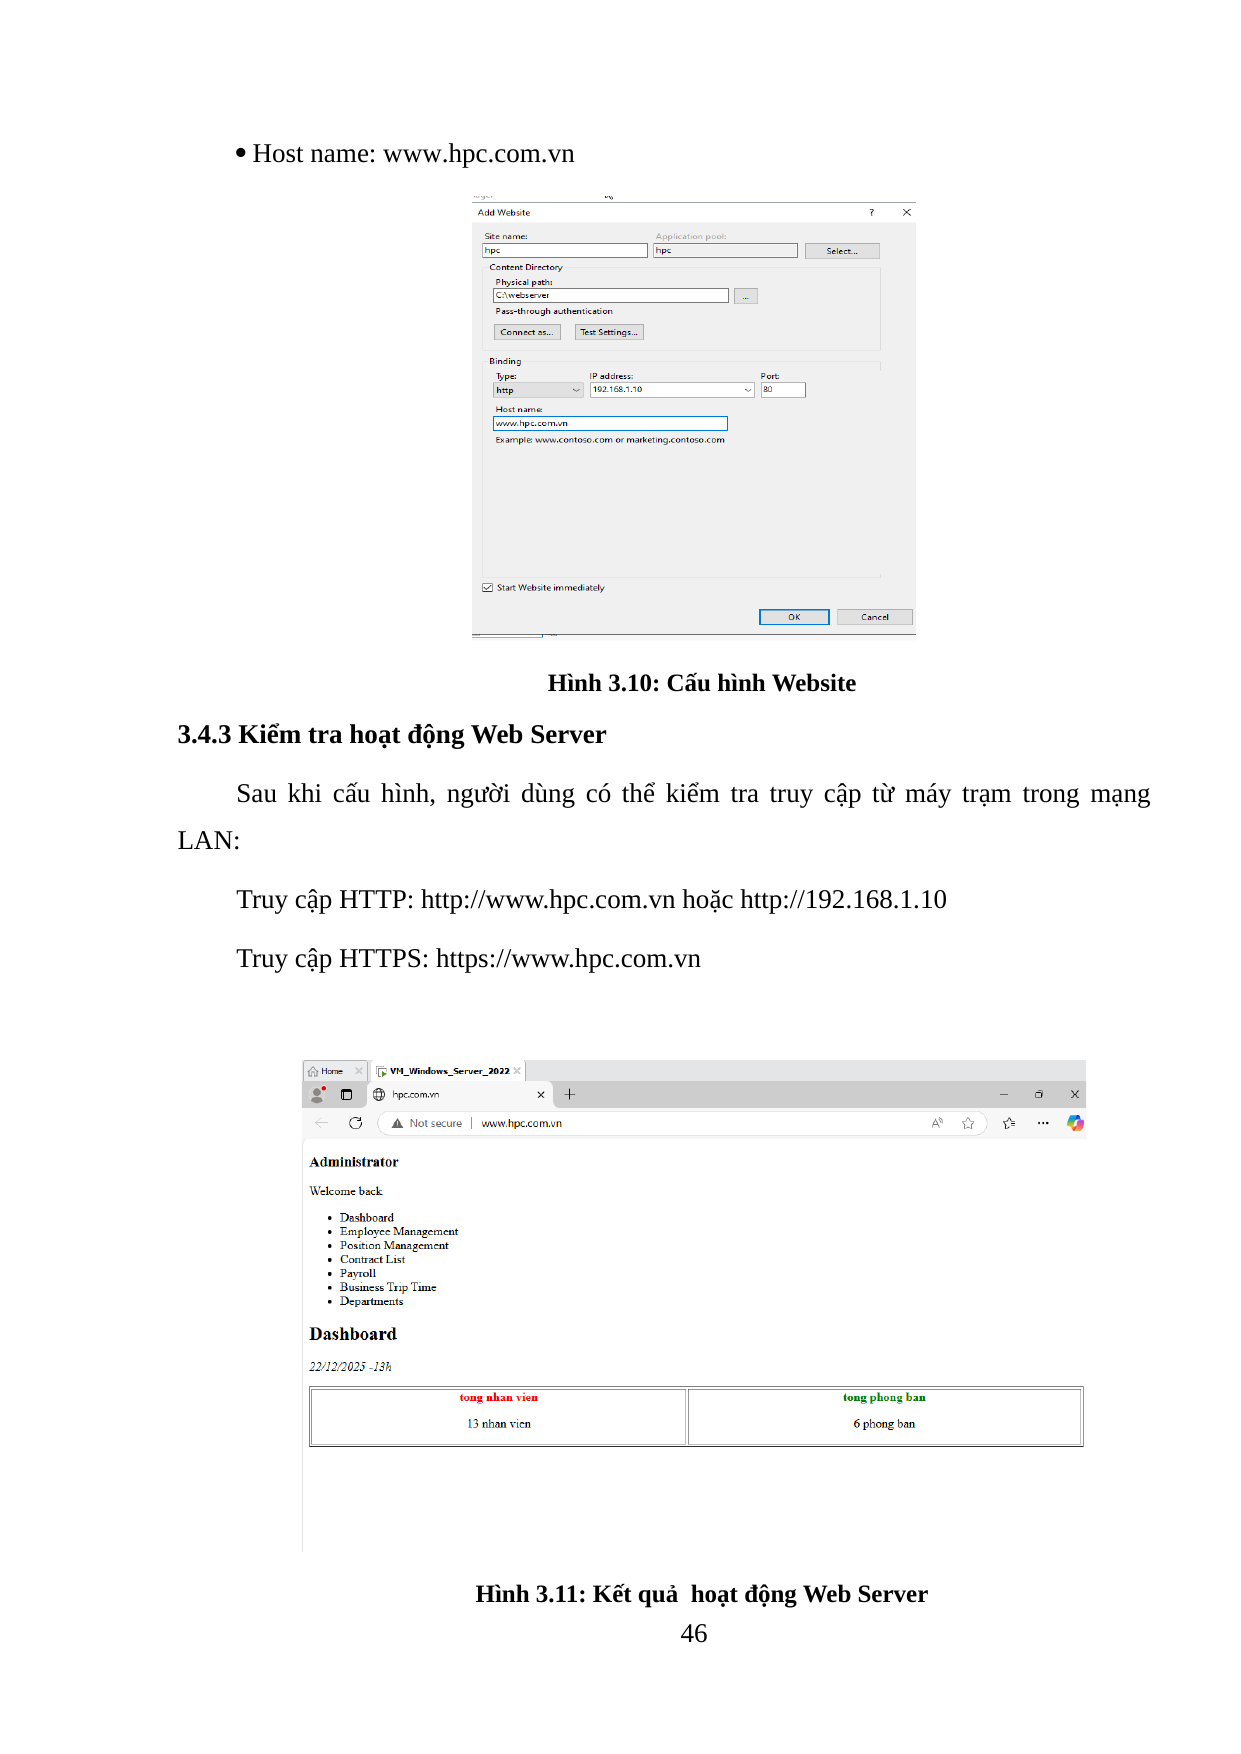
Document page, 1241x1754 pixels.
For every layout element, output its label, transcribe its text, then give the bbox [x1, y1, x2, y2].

text Hình 3.10: Cấu hình Website [177, 668, 1152, 697]
text 3.4.3 Kiểm tra hoạt động Web Server [112, 718, 1152, 749]
text Truy cập HTTPS: https://www.hpc.com.vn [177, 942, 1152, 973]
list Host name: www.hpc.com.vn [177, 137, 1152, 168]
text Hình 3.11: Kết quả hoạt động Web Server [177, 1579, 1152, 1608]
picture [301, 1060, 1087, 1552]
text Truy cập HTTP: http://www.hpc.com.vn hoặc http://192.168.1.10 [177, 883, 1152, 914]
text Sau khi cấu hình, người dùng có thể kiểm tra truy cập từ máy trạm trong mạng LAN: [177, 777, 1152, 855]
picture [472, 196, 916, 641]
